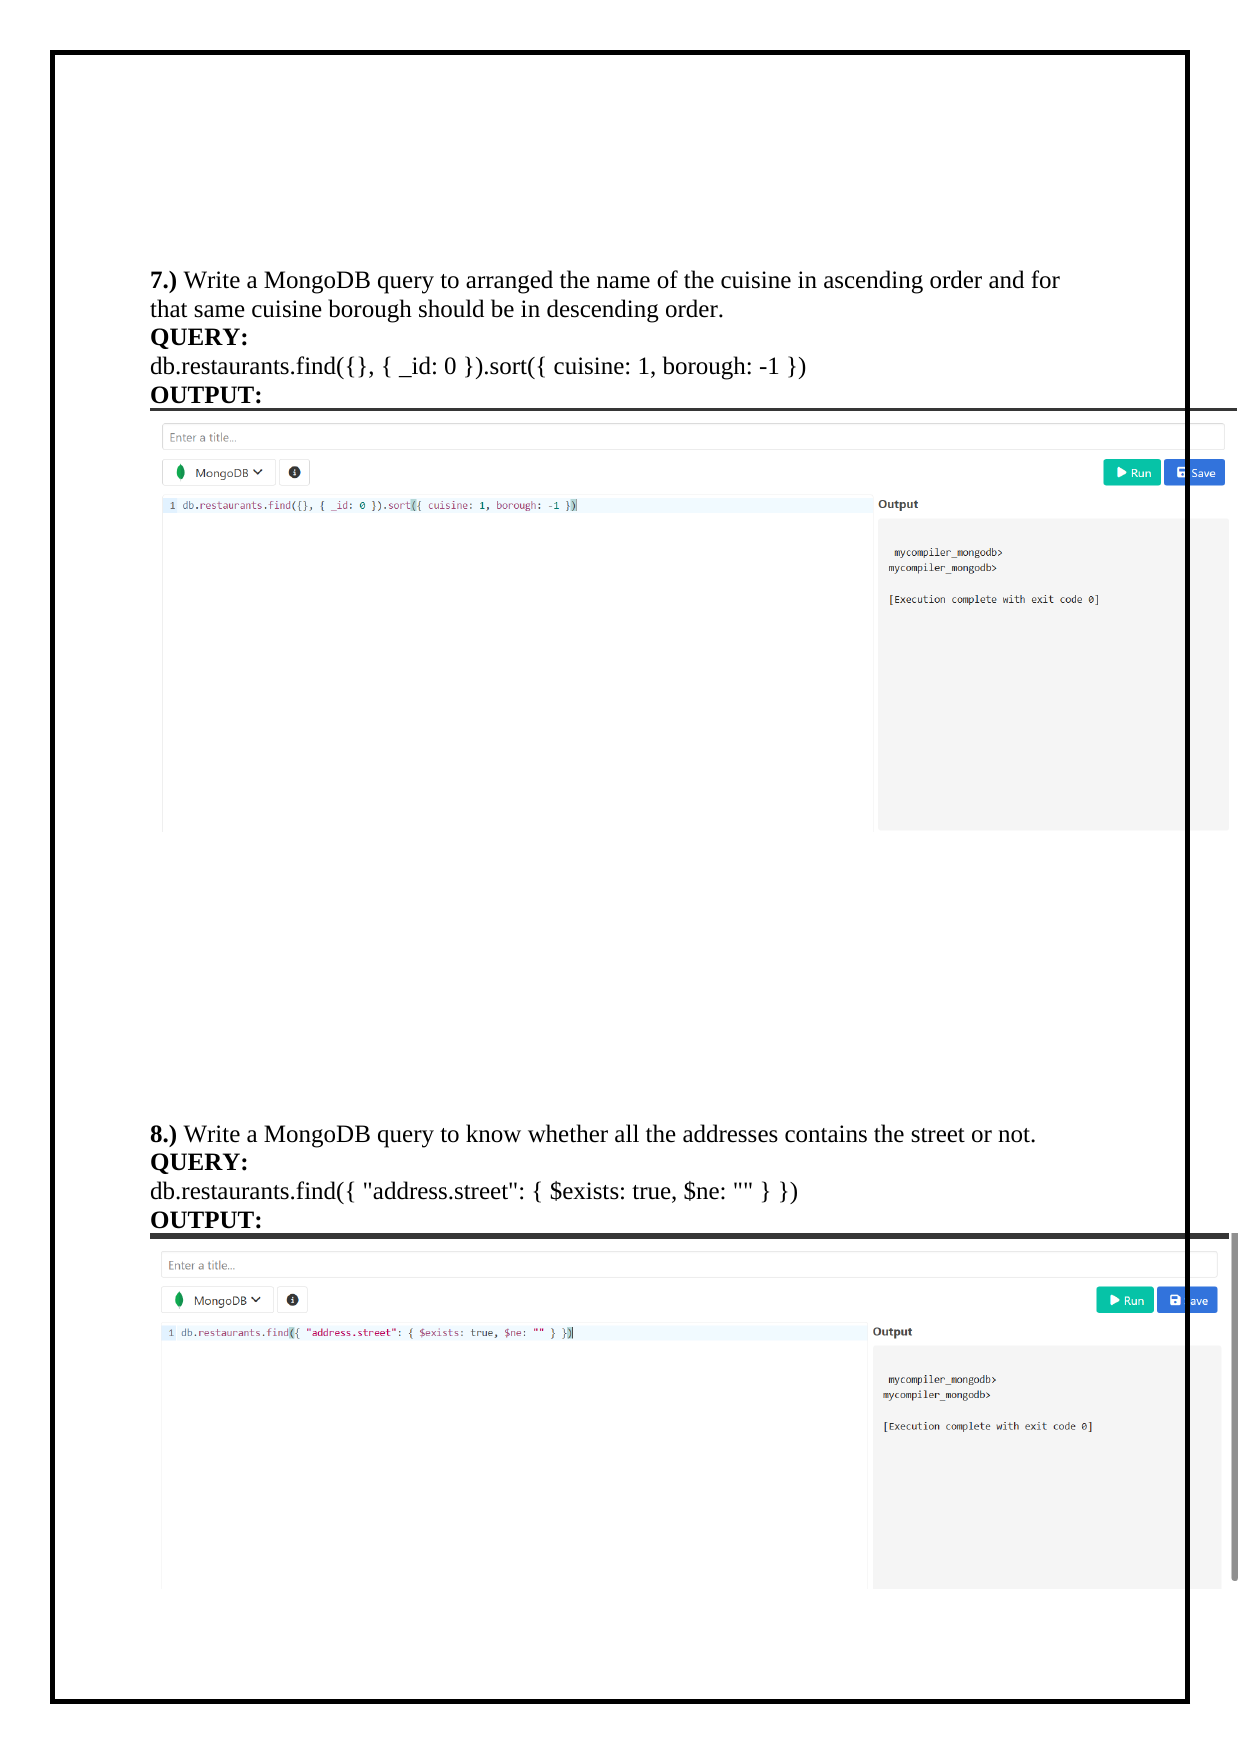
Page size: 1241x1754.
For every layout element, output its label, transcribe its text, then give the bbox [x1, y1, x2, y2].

picture [150, 1233, 1185, 1589]
picture [1190, 408, 1239, 832]
text QUERY: [150, 322, 1090, 351]
text OUTPUT: [150, 1205, 1090, 1233]
text 7.) Write a MongoDB query to arranged the name of the cuisine in ascending order and for that same cuisine borough should be in descending order. [150, 265, 1090, 322]
picture [1190, 1233, 1238, 1589]
picture [150, 408, 1185, 832]
text OUTPUT: [150, 380, 1090, 408]
text QUERY: [150, 1147, 1090, 1176]
text db.restaurants.find({}, { _id: 0 }).sort({ cuisine: 1, borough: -1 }) [150, 351, 1090, 380]
text 8.) Write a MongoDB query to know whether all the addresses contains the street or not. [150, 1119, 1090, 1147]
text db.restaurants.find({ "address.street": { $exists: true, $ne: "" } }) [150, 1176, 1090, 1205]
